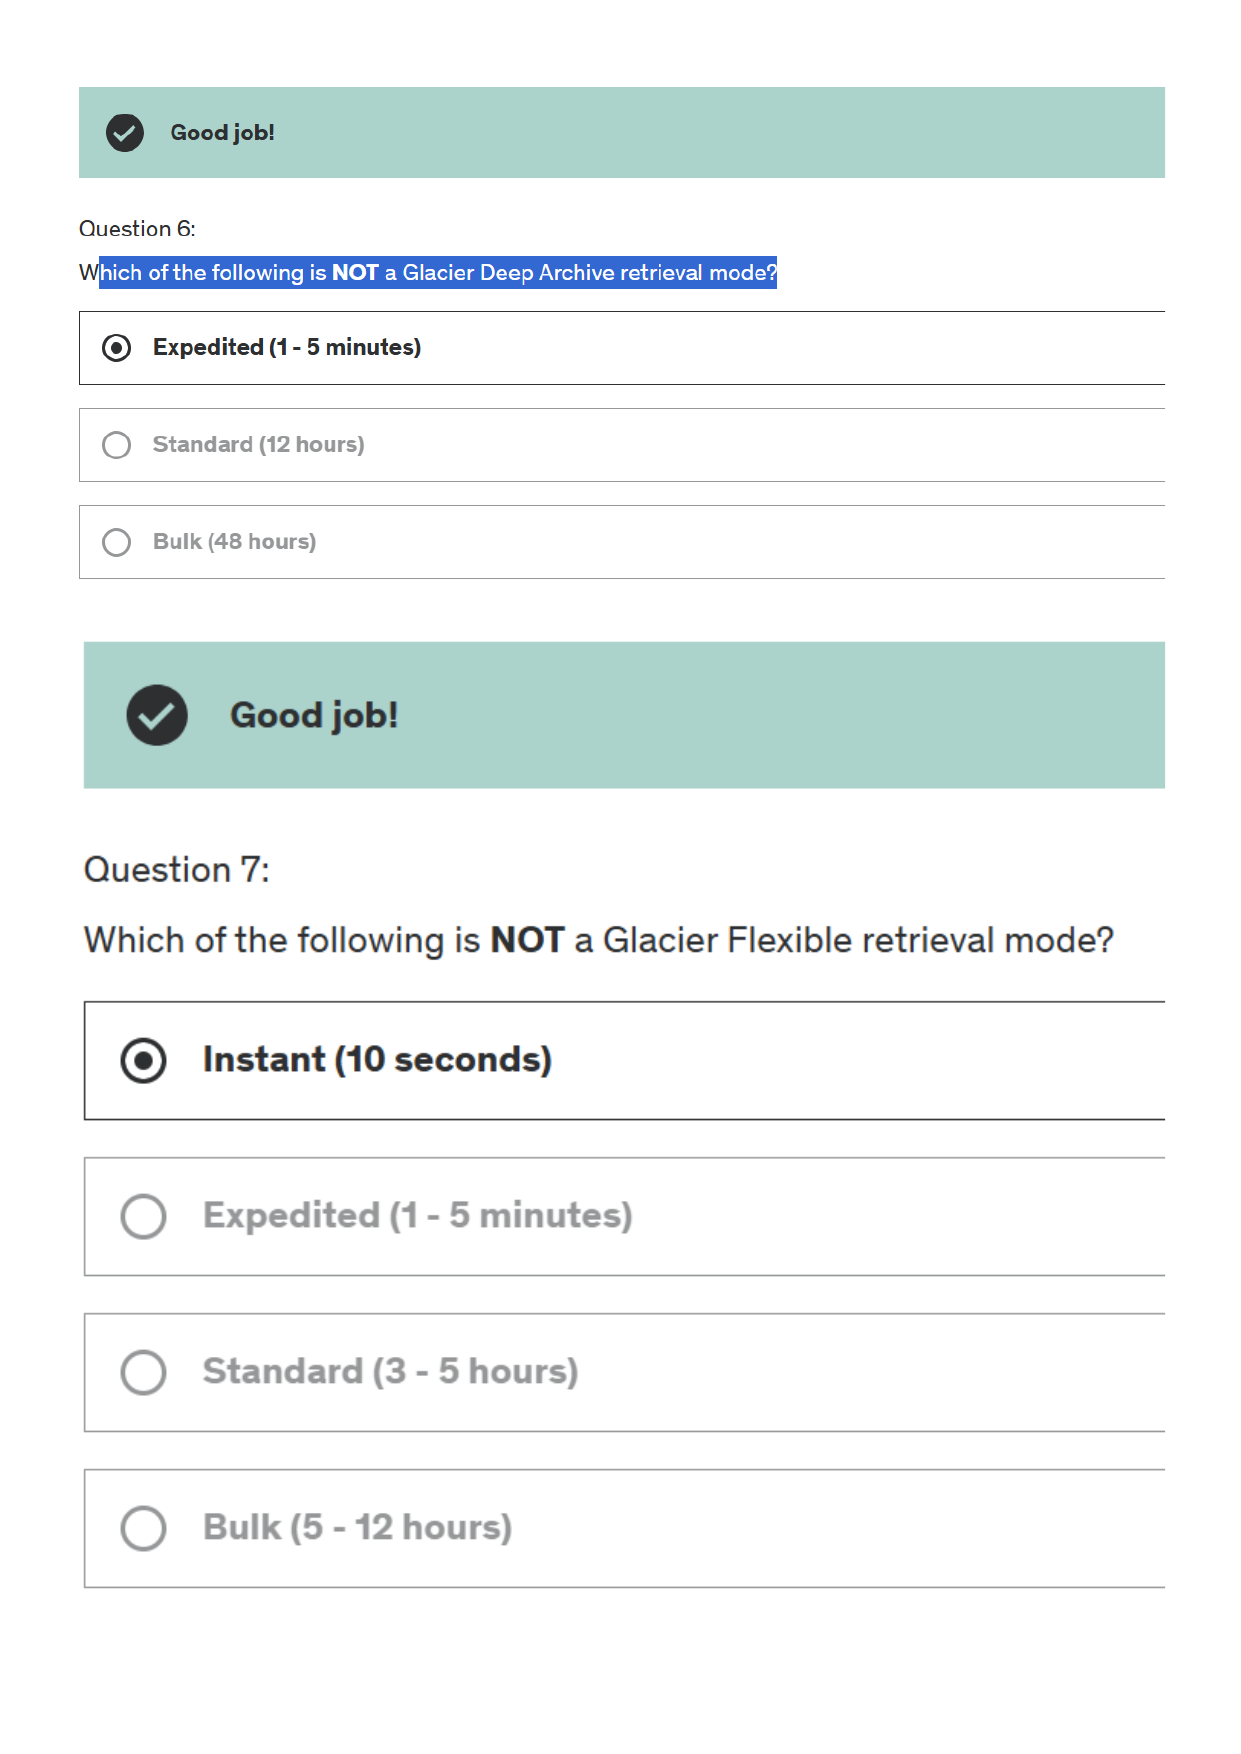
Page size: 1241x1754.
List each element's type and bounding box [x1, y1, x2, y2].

picture [75, 75, 1166, 638]
picture [75, 640, 1166, 1593]
